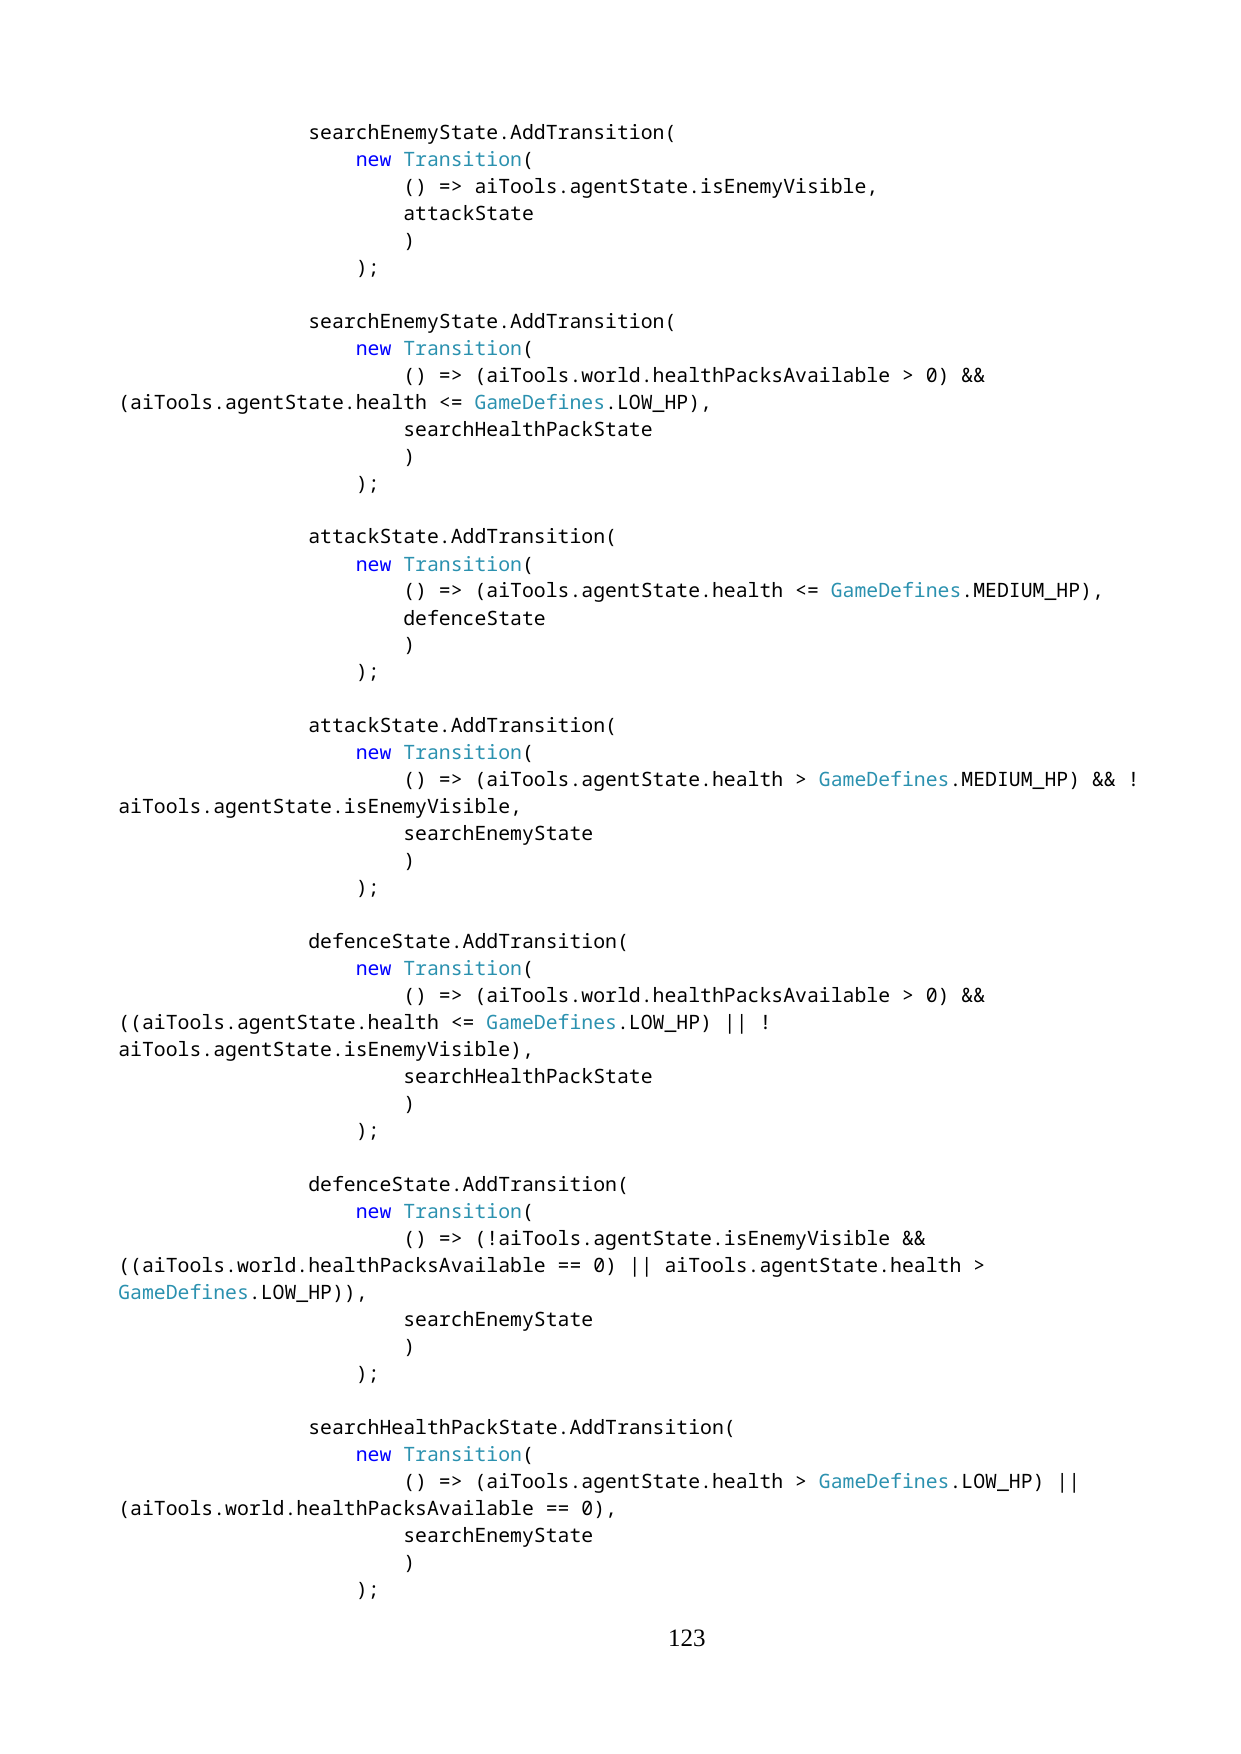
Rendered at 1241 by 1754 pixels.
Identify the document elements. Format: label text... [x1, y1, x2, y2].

text searchHealthPackState [118, 1062, 1181, 1089]
text defenceState.AddTransition( [118, 1170, 1181, 1197]
text searchEnemyState.AddTransition( [118, 307, 1181, 334]
text ); [118, 1116, 1181, 1143]
text new Transition( [118, 1440, 1181, 1467]
text ); [118, 253, 1181, 280]
text attackState [118, 199, 1181, 226]
text new Transition( [118, 954, 1181, 981]
text ); [118, 469, 1181, 496]
text defenceState.AddTransition( [118, 927, 1181, 954]
text () => (aiTools.world.healthPacksAvailable > 0) && ((aiTools.agentState.health <= GameDefines.LOW_HP) || !aiTools.agentState.isEnemyVisible), [118, 981, 1181, 1062]
text new Transition( [118, 145, 1181, 172]
text ); [118, 873, 1181, 901]
text () => (aiTools.world.healthPacksAvailable > 0) && (aiTools.agentState.health <= GameDefines.LOW_HP), [118, 361, 1181, 415]
text () => (aiTools.agentState.health > GameDefines.LOW_HP) || (aiTools.world.healthPacksAvailable == 0), [118, 1467, 1181, 1521]
text searchEnemyState [118, 1521, 1181, 1548]
text () => (aiTools.agentState.health > GameDefines.MEDIUM_HP) && !aiTools.agentState.isEnemyVisible, [118, 766, 1181, 819]
text new Transition( [118, 1197, 1181, 1224]
text ) [118, 1089, 1181, 1116]
text ); [118, 658, 1181, 685]
text () => (!aiTools.agentState.isEnemyVisible && ((aiTools.world.healthPacksAvailable == 0) || aiTools.agentState.health > GameDefines.LOW_HP)), [118, 1224, 1181, 1305]
text new Transition( [118, 739, 1181, 766]
text defenceState [118, 604, 1181, 631]
text searchHealthPackState.AddTransition( [118, 1413, 1181, 1440]
text new Transition( [118, 334, 1181, 361]
text attackState.AddTransition( [118, 523, 1181, 550]
text ); [118, 1575, 1181, 1602]
text searchEnemyState.AddTransition( [118, 118, 1181, 145]
text new Transition( [118, 550, 1181, 577]
text () => (aiTools.agentState.health <= GameDefines.MEDIUM_HP), [118, 577, 1181, 604]
text ) [118, 847, 1181, 873]
text () => aiTools.agentState.isEnemyVisible, [118, 172, 1181, 199]
text ) [118, 1332, 1181, 1359]
text ) [118, 226, 1181, 253]
text attackState.AddTransition( [118, 712, 1181, 739]
text ) [118, 442, 1181, 469]
text ) [118, 1548, 1181, 1575]
text ) [118, 631, 1181, 658]
text searchEnemyState [118, 819, 1181, 847]
text searchEnemyState [118, 1305, 1181, 1332]
text ); [118, 1359, 1181, 1386]
text searchHealthPackState [118, 415, 1181, 442]
